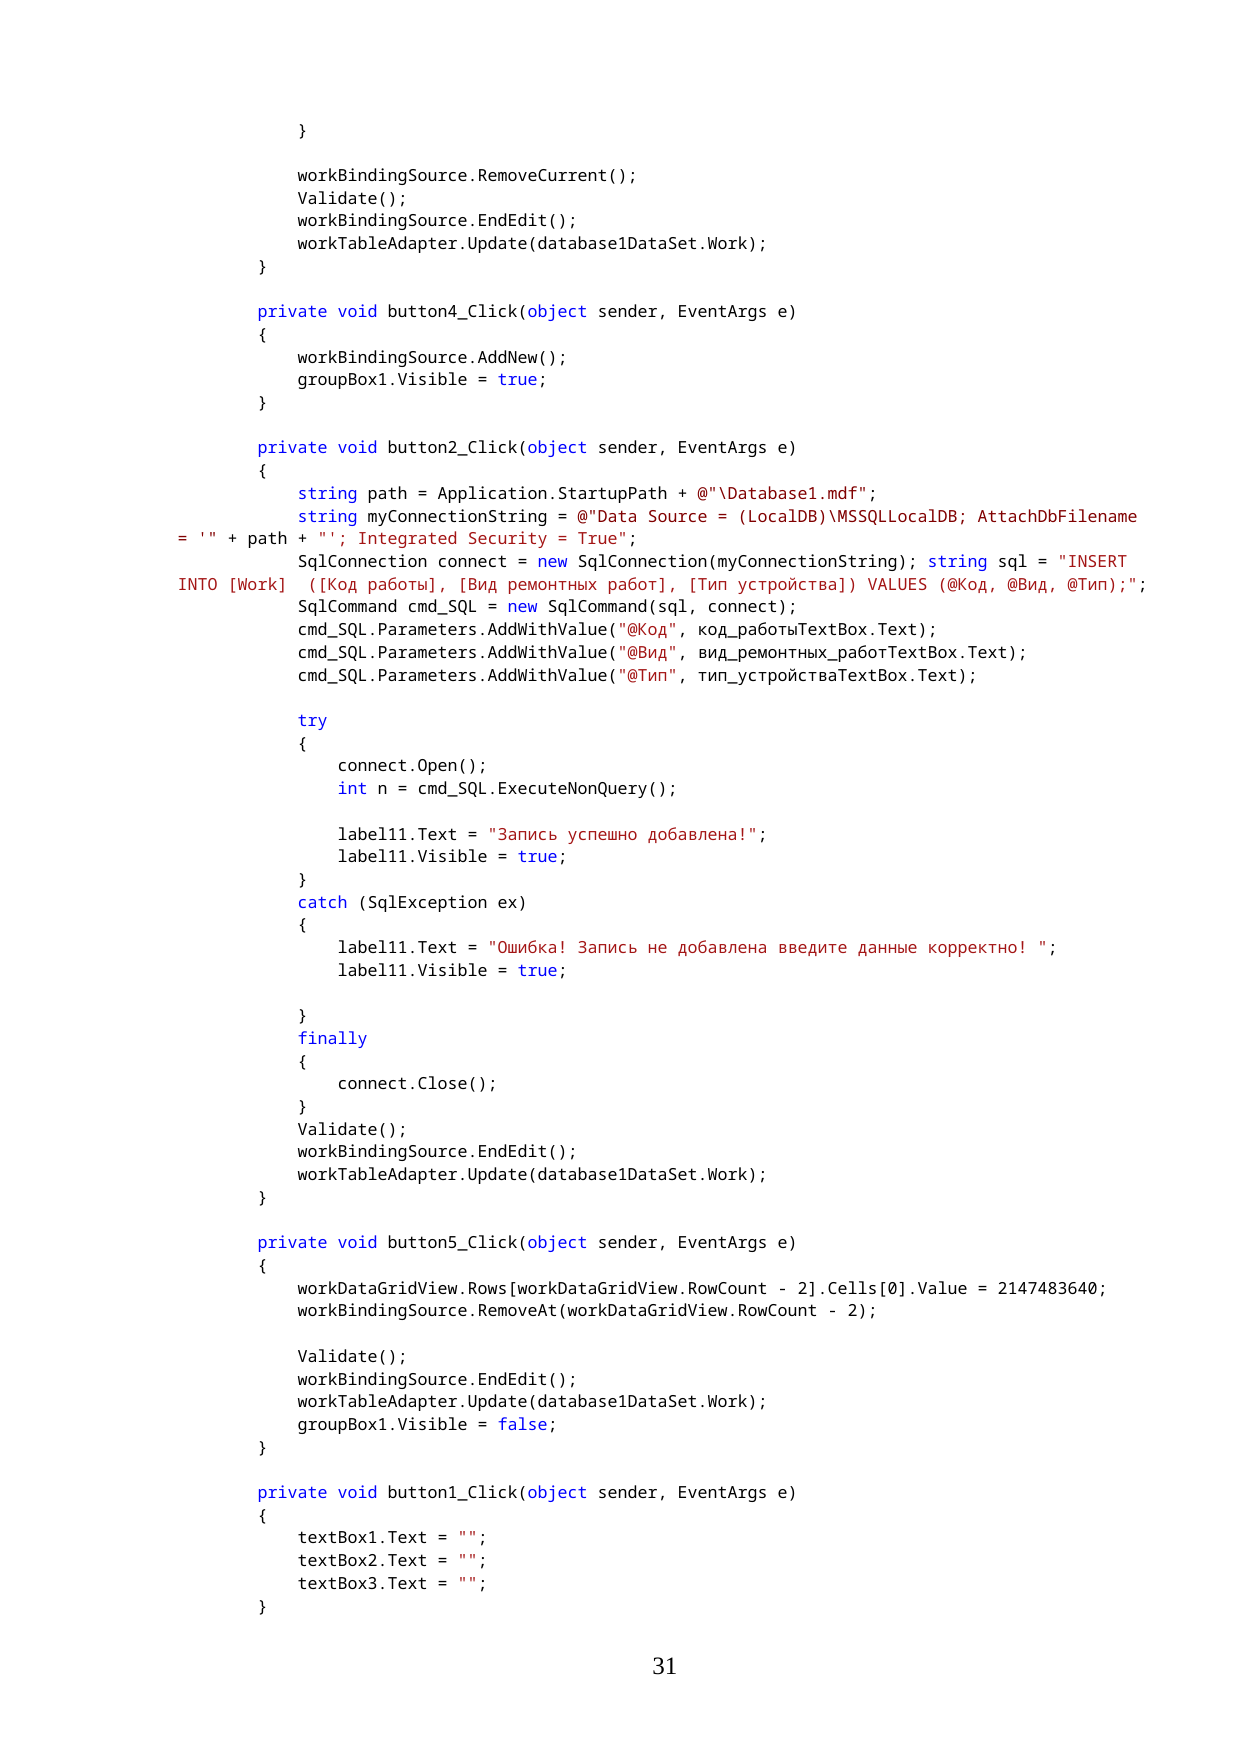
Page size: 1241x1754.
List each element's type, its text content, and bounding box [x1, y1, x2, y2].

text { [177, 1049, 1152, 1072]
text } [177, 1185, 1152, 1208]
text workDataGridView.Rows[workDataGridView.RowCount - 2].Cells[0].Value = 2147483640; [177, 1276, 1152, 1299]
text workBindingSource.EndEdit(); [177, 1140, 1152, 1163]
text string myConnectionString = @"Data Source = (LocalDB)\MSSQLLocalDB; AttachDbFilename = '" + path + "'; Integrated Security = True"; [177, 504, 1152, 549]
text workBindingSource.RemoveCurrent(); [177, 163, 1152, 186]
text Validate(); [177, 186, 1152, 209]
text private void button2_Click(object sender, EventArgs e) [177, 436, 1152, 459]
text } [177, 867, 1152, 890]
text cmd_SQL.Parameters.AddWithValue("@Вид", вид_ремонтных_работTextBox.Text); [177, 640, 1152, 663]
text } [177, 1594, 1152, 1617]
text workTableAdapter.Update(database1DataSet.Work); [177, 232, 1152, 254]
text private void button4_Click(object sender, EventArgs e) [177, 300, 1152, 322]
text } [177, 1094, 1152, 1117]
text workBindingSource.AddNew(); [177, 345, 1152, 368]
text connect.Close(); [177, 1072, 1152, 1094]
text workBindingSource.EndEdit(); [177, 209, 1152, 232]
text connect.Open(); [177, 754, 1152, 777]
text } [177, 1435, 1152, 1458]
text workBindingSource.RemoveAt(workDataGridView.RowCount - 2); [177, 1299, 1152, 1322]
text SqlCommand cmd_SQL = new SqlCommand(sql, connect); [177, 595, 1152, 618]
text string path = Application.StartupPath + @"\Database1.mdf"; [177, 481, 1152, 504]
text groupBox1.Visible = true; [177, 368, 1152, 391]
text { [177, 731, 1152, 754]
text private void button1_Click(object sender, EventArgs e) [177, 1481, 1152, 1503]
text textBox2.Text = ""; [177, 1549, 1152, 1571]
text groupBox1.Visible = false; [177, 1412, 1152, 1435]
text Validate(); [177, 1117, 1152, 1140]
text textBox3.Text = ""; [177, 1571, 1152, 1594]
text } [177, 254, 1152, 277]
text { [177, 459, 1152, 481]
text try [177, 708, 1152, 731]
text label11.Visible = true; [177, 958, 1152, 981]
text { [177, 322, 1152, 345]
text } [177, 118, 1152, 141]
text { [177, 913, 1152, 936]
text label11.Text = "Запись успешно добавлена!"; [177, 822, 1152, 845]
text textBox1.Text = ""; [177, 1526, 1152, 1549]
text } [177, 1004, 1152, 1026]
text SqlConnection connect = new SqlConnection(myConnectionString); string sql = "INSERT INTO [Work] ([Код работы], [Вид ремонтных работ], [Тип устройства]) VALUES (@Код, @Вид, @Тип);"; [177, 549, 1152, 595]
text Validate(); [177, 1344, 1152, 1367]
text label11.Visible = true; [177, 845, 1152, 867]
text { [177, 1253, 1152, 1276]
text { [177, 1503, 1152, 1526]
text cmd_SQL.Parameters.AddWithValue("@Тип", тип_устройстваTextBox.Text); [177, 663, 1152, 686]
text finally [177, 1026, 1152, 1049]
text label11.Text = "Ошибка! Запись не добавлена введите данные корректно! "; [177, 936, 1152, 958]
text } [177, 391, 1152, 413]
text workBindingSource.EndEdit(); [177, 1367, 1152, 1390]
text workTableAdapter.Update(database1DataSet.Work); [177, 1163, 1152, 1185]
text int n = cmd_SQL.ExecuteNonQuery(); [177, 777, 1152, 799]
text catch (SqlException ex) [177, 890, 1152, 913]
text workTableAdapter.Update(database1DataSet.Work); [177, 1390, 1152, 1412]
text cmd_SQL.Parameters.AddWithValue("@Код", код_работыTextBox.Text); [177, 618, 1152, 640]
text private void button5_Click(object sender, EventArgs e) [177, 1231, 1152, 1253]
